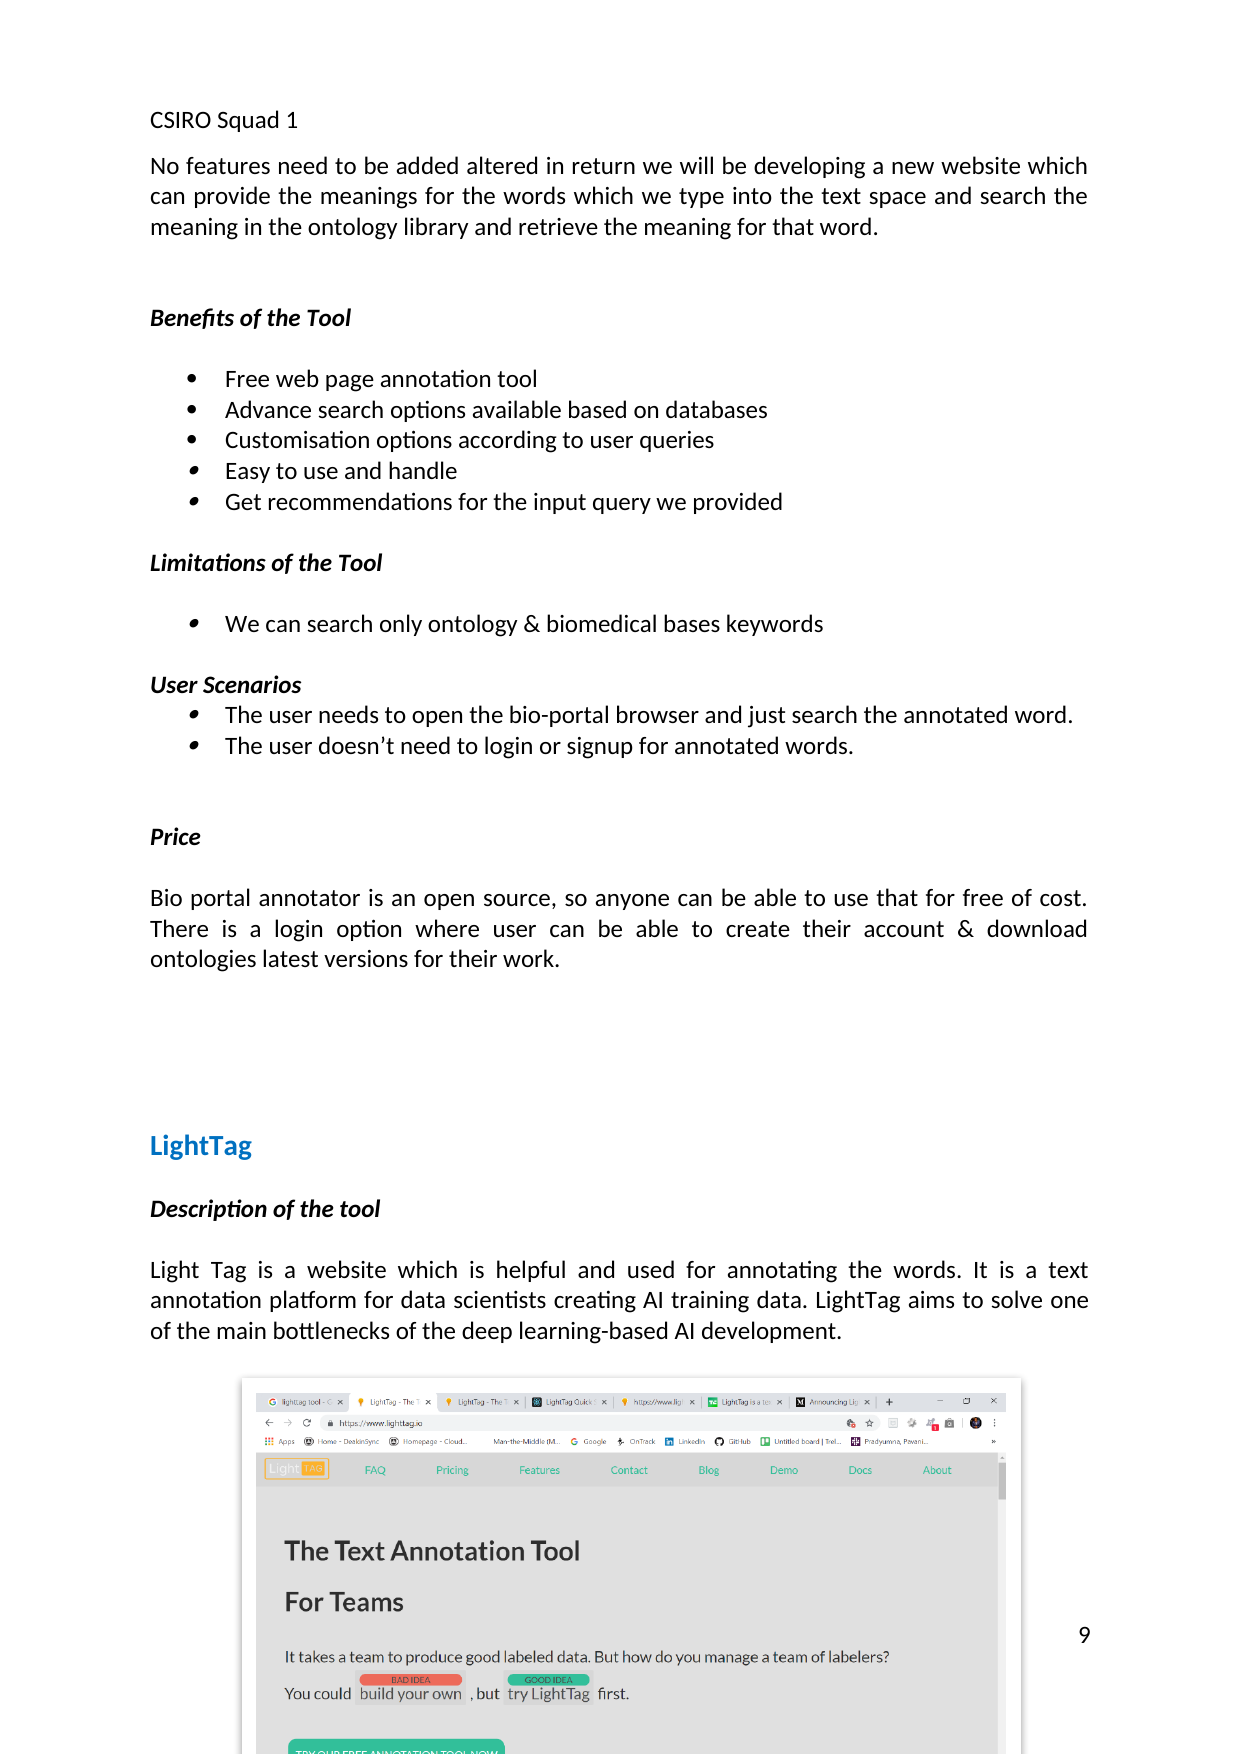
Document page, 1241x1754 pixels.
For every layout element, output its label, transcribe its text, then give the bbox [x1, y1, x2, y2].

list The user needs to open the bio-portal browser and just search the annotated word. [187, 699, 1090, 730]
text Bio portal annotator is an open source, so anyone can be able to use that for free of cost. There is a login option where user can be able to create their account & download ontologies latest versions for their work. [150, 882, 1090, 974]
text User Scenarios [150, 669, 1090, 699]
list Customisation options according to user queries [187, 425, 1090, 455]
list Advance search options available based on databases [187, 394, 1090, 425]
text No features need to be added altered in return we will be developing a new website which can provide the meanings for the words which we type into the text space and search the meaning in the ontology library and retrieve the meaning for that word. [150, 150, 1090, 242]
list Get recommendations for the input query we provided [187, 486, 1090, 516]
list Free web page annotation tool [187, 364, 1090, 394]
text Price [150, 821, 1090, 852]
list The user doesn’t need to login or signup for annotated words. [187, 730, 1090, 760]
list Easy to use and handle [187, 455, 1090, 486]
list We can search only ontology & biomedical bases keywords [187, 608, 1090, 638]
text Description of the tool [150, 1193, 1090, 1223]
text Benefits of the Tool [150, 303, 1090, 333]
text Limitations of the Tool [150, 547, 1090, 577]
text Light Tag is a website which is helpful and used for annotating the words. It is a text annotation platform for data scientists creating AI training data. LightTag aims to solve one of the main bottlenecks of the deep learning-based AI development. [150, 1254, 1090, 1345]
text LightTag [150, 1127, 1090, 1162]
picture [256, 1393, 1006, 1754]
